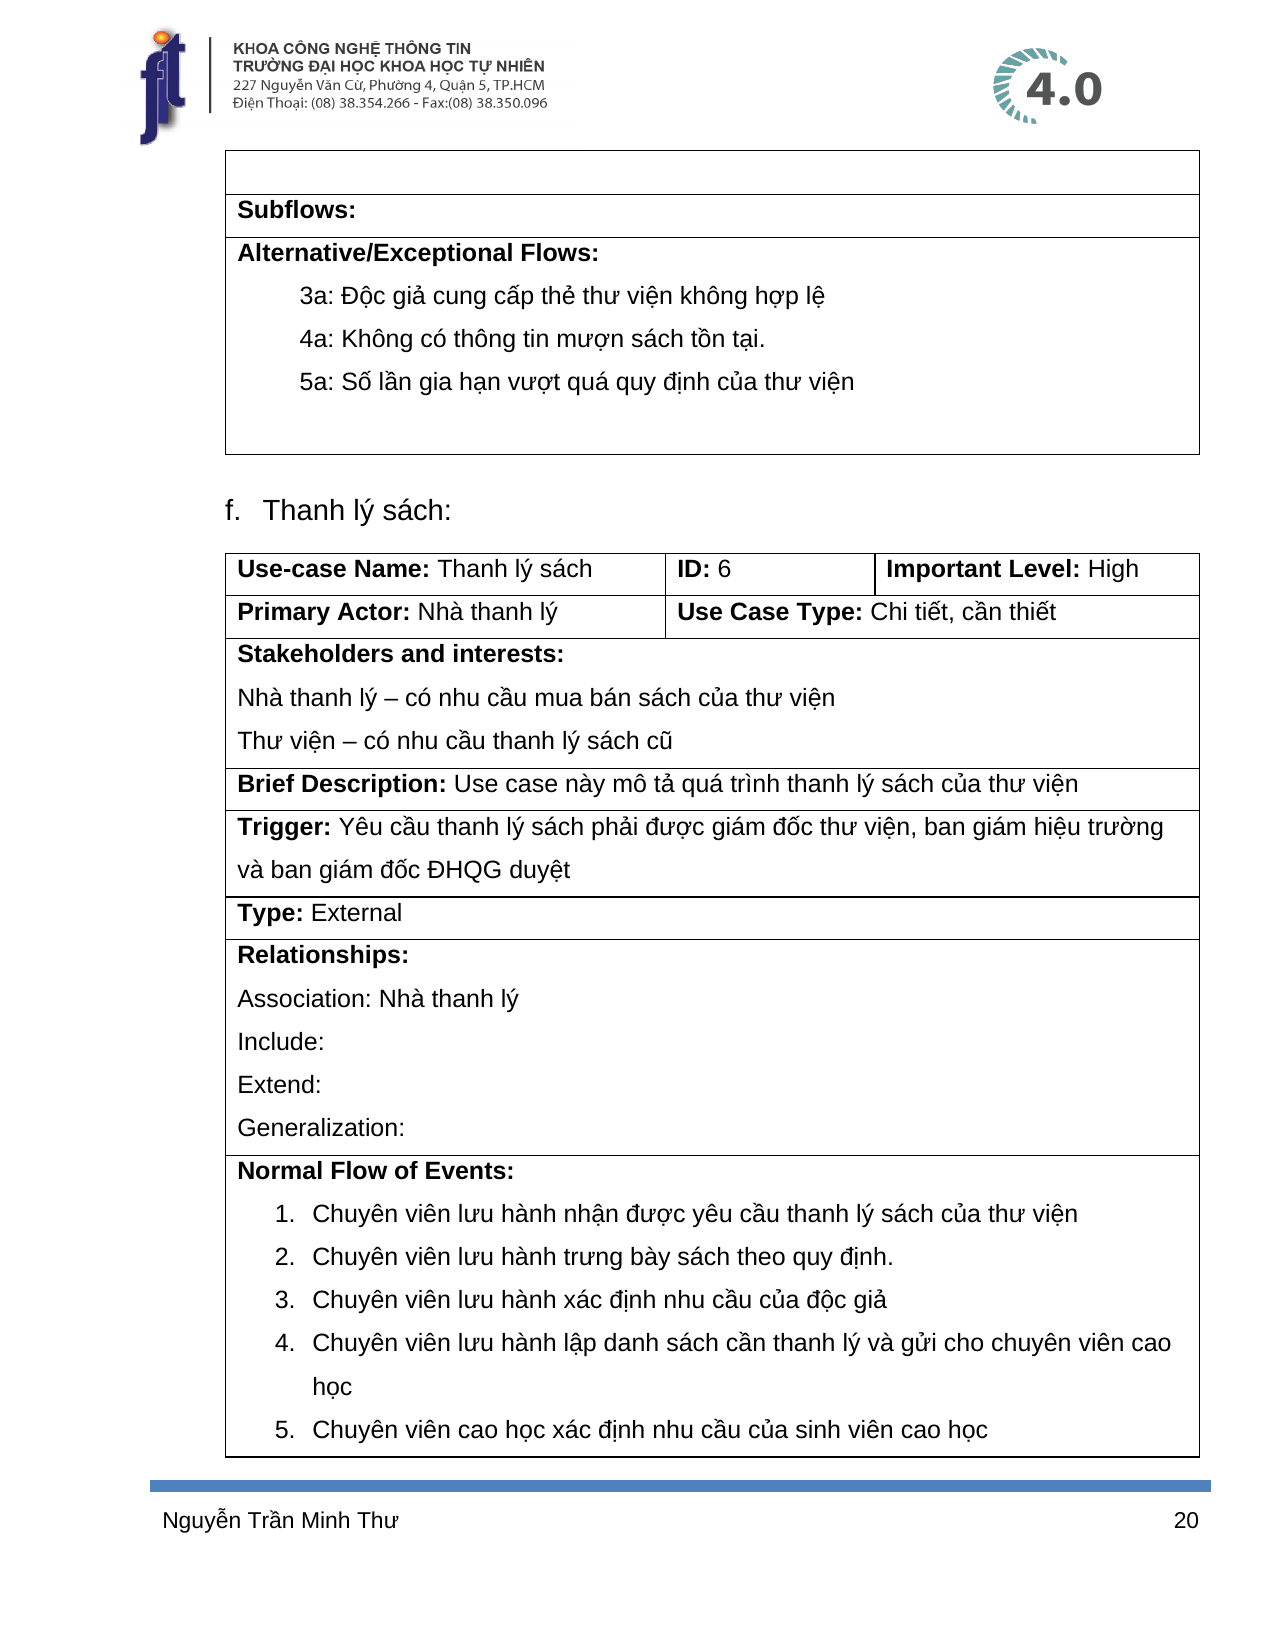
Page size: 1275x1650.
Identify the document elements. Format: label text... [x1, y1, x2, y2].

picture [117, 21, 580, 167]
table_cell Alternative/Exceptional Flows: 3a: Độc giả cung cấp thẻ thư viện không hợp lệ 4a: Không có thông tin mượn sách tồn tại. 5a: Số lần gia hạn vượt quá quy định của thư viện [226, 238, 1199, 453]
list Thanh lý sách: [225, 493, 1211, 527]
table_cell Type: External [226, 898, 1199, 939]
table_cell Use Case Type: Chi tiết, cần thiết [666, 596, 1199, 638]
table_header ID: 6 [666, 554, 874, 595]
table_header Use-case Name: Thanh lý sách [226, 554, 665, 595]
table_cell Trigger: Yêu cầu thanh lý sách phải được giám đốc thư viện, ban giám hiệu trường và ban giám đốc ĐHQG duyệt [226, 811, 1199, 896]
table_cell Subflows: [226, 195, 1199, 237]
table_cell Stakeholders and interests: Nhà thanh lý – có nhu cầu mua bán sách của thư viện Thư viện – có nhu cầu thanh lý sách cũ [226, 639, 1199, 767]
table_cell Primary Actor: Nhà thanh lý [226, 596, 665, 638]
table_header Important Level: High [876, 554, 1199, 595]
table_cell Relationships: Association: Nhà thanh lý Include: Extend: Generalization: [226, 940, 1199, 1155]
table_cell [226, 151, 1199, 194]
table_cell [226, 1156, 1199, 1456]
table_cell Brief Description: Use case này mô tả quá trình thanh lý sách của thư viện [226, 769, 1199, 810]
picture [985, 41, 1108, 127]
